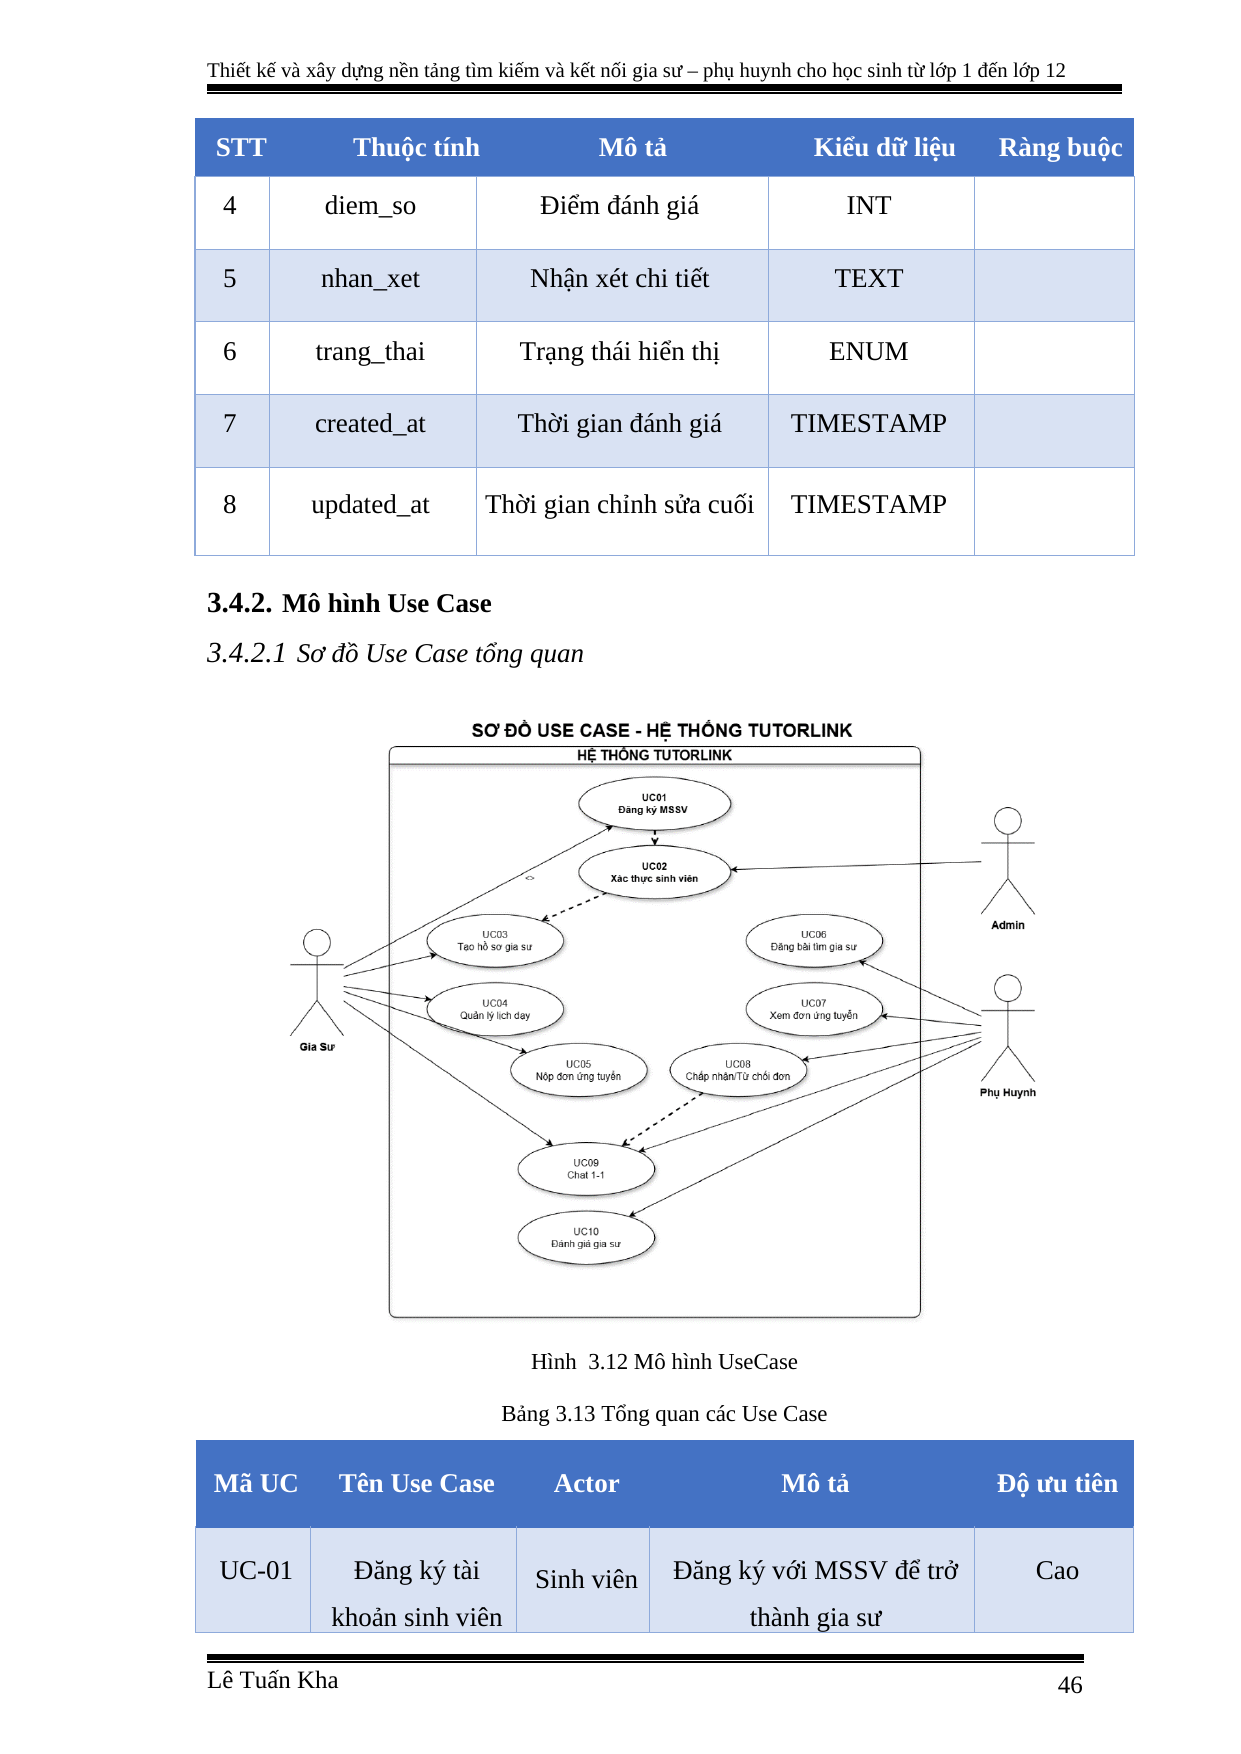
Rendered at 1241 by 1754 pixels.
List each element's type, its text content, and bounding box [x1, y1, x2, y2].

table_cell Điểm đánh giá [477, 177, 768, 248]
table_cell ENUM [769, 322, 974, 394]
table_cell [975, 468, 1134, 555]
table_cell TIMESTAMP [769, 395, 974, 467]
table_cell 6 [196, 322, 269, 394]
subtitle Sơ đồ Use Case tổng quan [207, 635, 1122, 669]
table_cell 4 [196, 177, 269, 248]
table_cell Nhận xét chi tiết [477, 250, 768, 321]
table_cell Cao [975, 1528, 1133, 1632]
table_header Ràng buộc [992, 118, 1134, 176]
table_header Mô tả [529, 118, 683, 176]
table_header Tên Use Case [310, 1441, 517, 1526]
table_cell 5 [196, 250, 269, 321]
text Bảng 3.11 Tổng quan các Use Case [207, 1400, 1122, 1426]
table_header Mô tả [650, 1441, 975, 1526]
table_cell [975, 322, 1134, 394]
table_header [683, 118, 783, 176]
table_cell updated_at [270, 468, 476, 555]
table_cell TIMESTAMP [769, 468, 974, 555]
table_cell Đăng ký tài khoản sinh viên [311, 1528, 516, 1632]
table_cell trang_thai [270, 322, 476, 394]
table_cell diem_so [270, 177, 476, 248]
table_cell UC-01 [196, 1528, 310, 1632]
table_cell Đăng ký với MSSV để trở thành gia sư [650, 1528, 974, 1632]
table_cell Sinh viên TVU [517, 1528, 649, 1632]
table_cell Trạng thái hiển thị [477, 322, 768, 394]
subtitle Mô hình Use Case [207, 585, 1122, 618]
table_cell Thời gian chỉnh sửa cuối [477, 468, 768, 555]
table_header STT [195, 118, 281, 176]
table_cell TEXT [769, 250, 974, 321]
table_header Độ ưu tiên [975, 1441, 1134, 1526]
table_cell [975, 250, 1134, 321]
table_cell Thời gian đánh giá [477, 395, 768, 467]
table_cell 8 [196, 468, 269, 555]
table_header Mã UC [196, 1441, 310, 1526]
table_header Thuộc tính [281, 118, 529, 176]
table_cell nhan_xet [270, 250, 476, 321]
table_cell 7 [196, 395, 269, 467]
table_cell INT [769, 177, 974, 248]
table_cell created_at [270, 395, 476, 467]
table_header Kiểu dữ liệu [783, 118, 992, 176]
picture [246, 685, 1083, 1336]
table_cell [975, 395, 1134, 467]
table_cell [975, 177, 1134, 248]
text Hình 3.10 Mô hình UseCase [207, 1348, 1122, 1374]
table_header Actor [517, 1441, 650, 1526]
